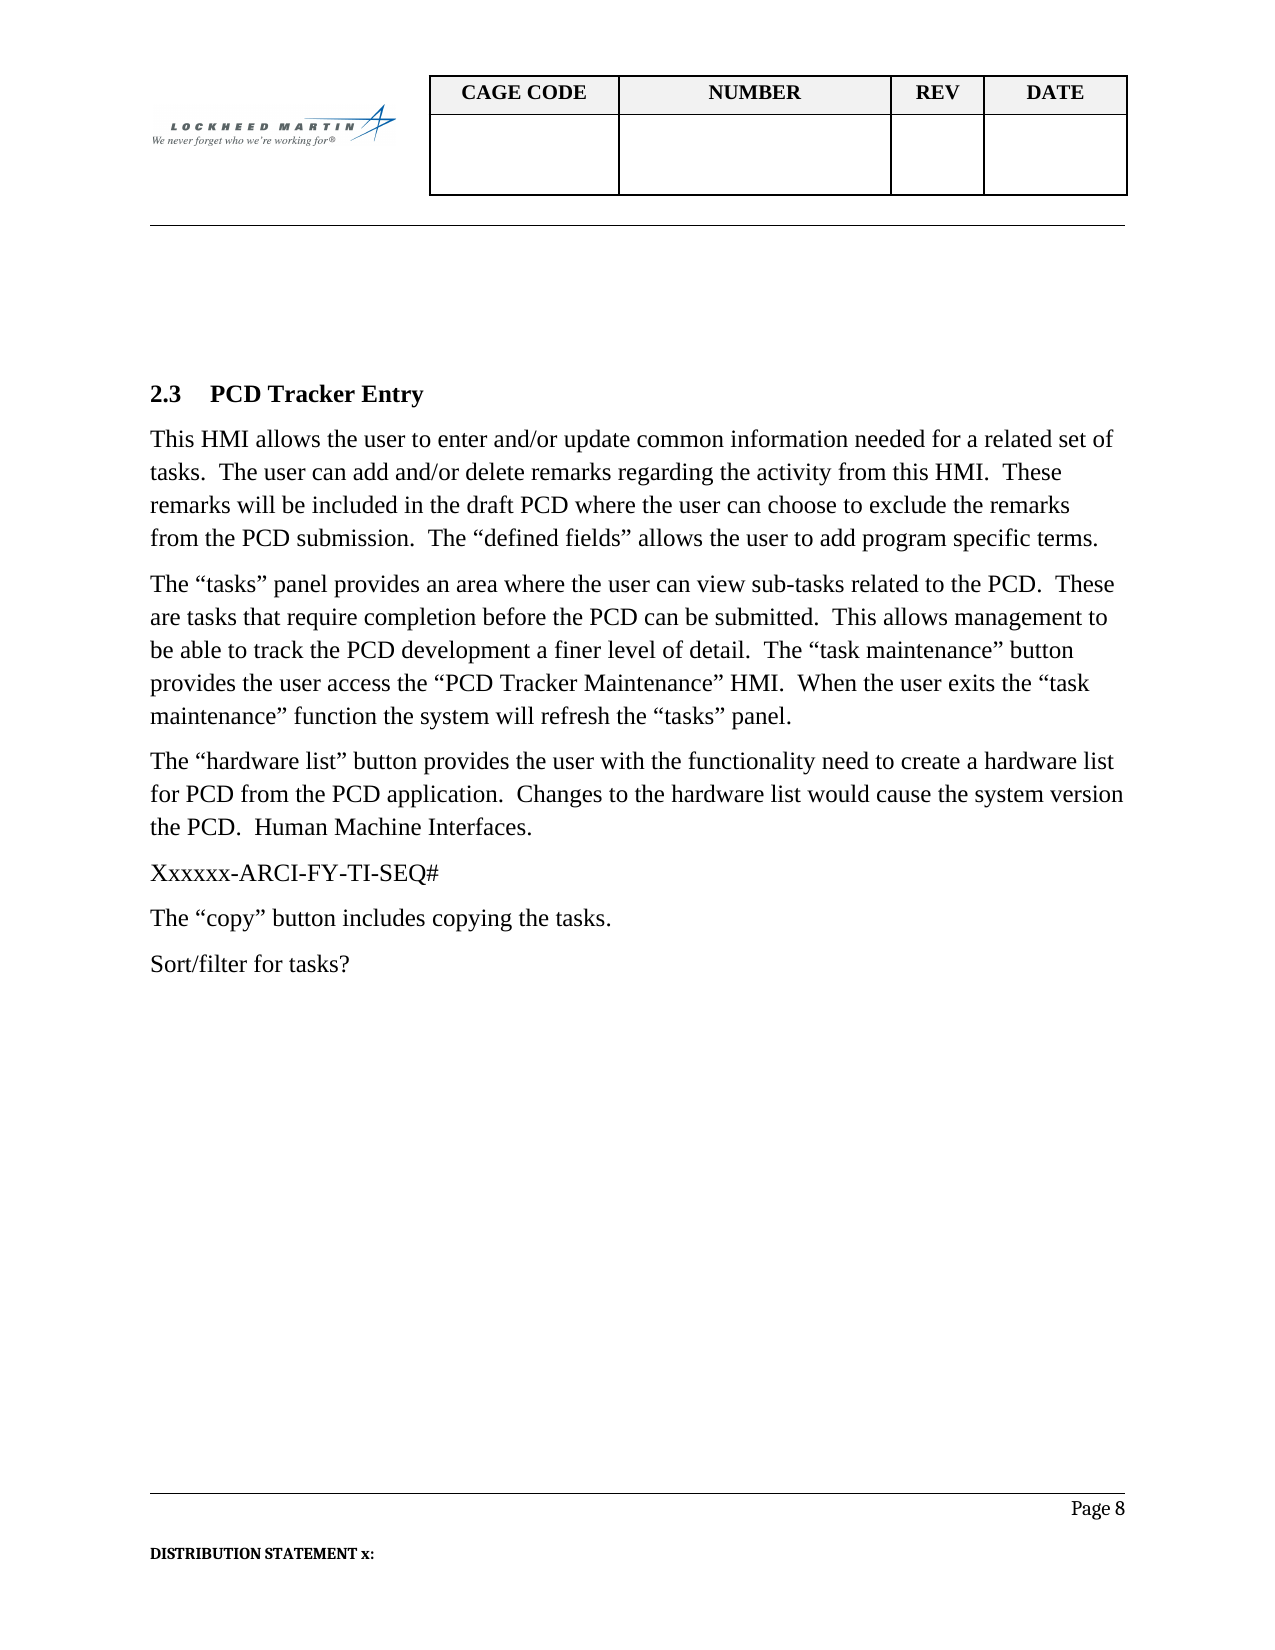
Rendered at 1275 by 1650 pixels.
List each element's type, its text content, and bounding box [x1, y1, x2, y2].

text The “copy” button includes copying the tasks. [150, 903, 1125, 932]
subtitle PCD Tracker Entry [150, 379, 1125, 407]
text Sort/filter for tasks? [150, 949, 1125, 978]
picture [152, 104, 397, 146]
text The “tasks” panel provides an area where the user can view sub-tasks related to the PCD. These are tasks that require completion before the PCD can be submitted. This allows management to be able to track the PCD development a finer level of detail. The “task maintenance” button provides the user access the “PCD Tracker Maintenance” HMI. When the user exits the “task maintenance” function the system will refresh the “tasks” panel. [150, 569, 1125, 729]
text Xxxxxx-ARCI-FY-TI-SEQ# [150, 858, 1125, 887]
text The “hardware list” button provides the user with the functionality need to create a hardware list for PCD from the PCD application. Changes to the hardware list would cause the system version the PCD. Human Machine Interfaces. [150, 746, 1125, 841]
text This HMI allows the user to enter and/or update common information needed for a related set of tasks. The user can add and/or delete remarks regarding the activity from this HMI. These remarks will be included in the draft PCD where the user can choose to exclude the remarks from the PCD submission. The “defined fields” allows the user to add program specific terms. [150, 424, 1125, 552]
